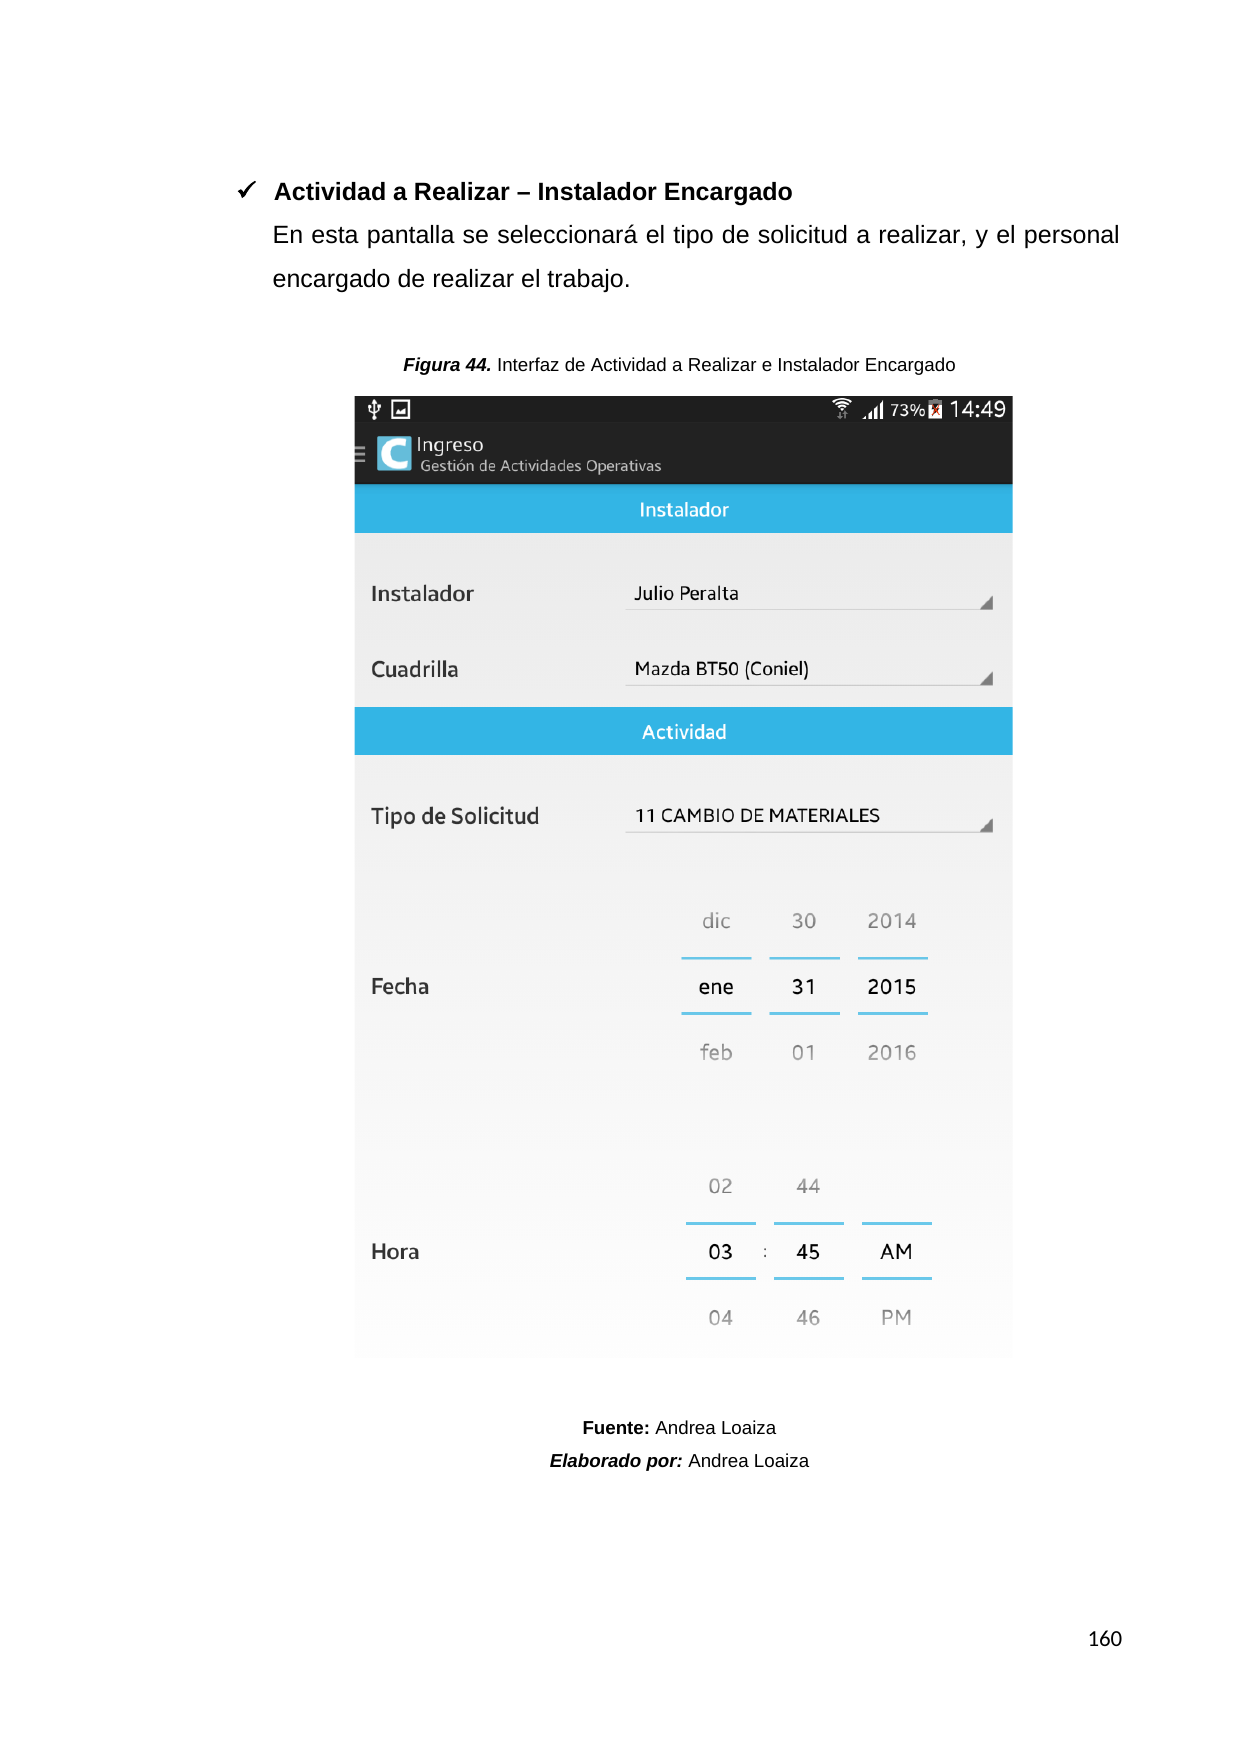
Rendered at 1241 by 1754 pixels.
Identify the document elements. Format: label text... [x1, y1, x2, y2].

picture [354, 396, 1013, 1358]
list En esta pantalla se seleccionará el tipo de solicitud a realizar, y el personal encargado de realizar el trabajo. [272, 220, 1122, 292]
text Fuente: Andrea Loaiza [236, 1417, 1122, 1439]
text Elaborado por: Andrea Loaiza [236, 1449, 1122, 1471]
list Actividad a Realizar – Instalador Encargado [236, 177, 1122, 206]
